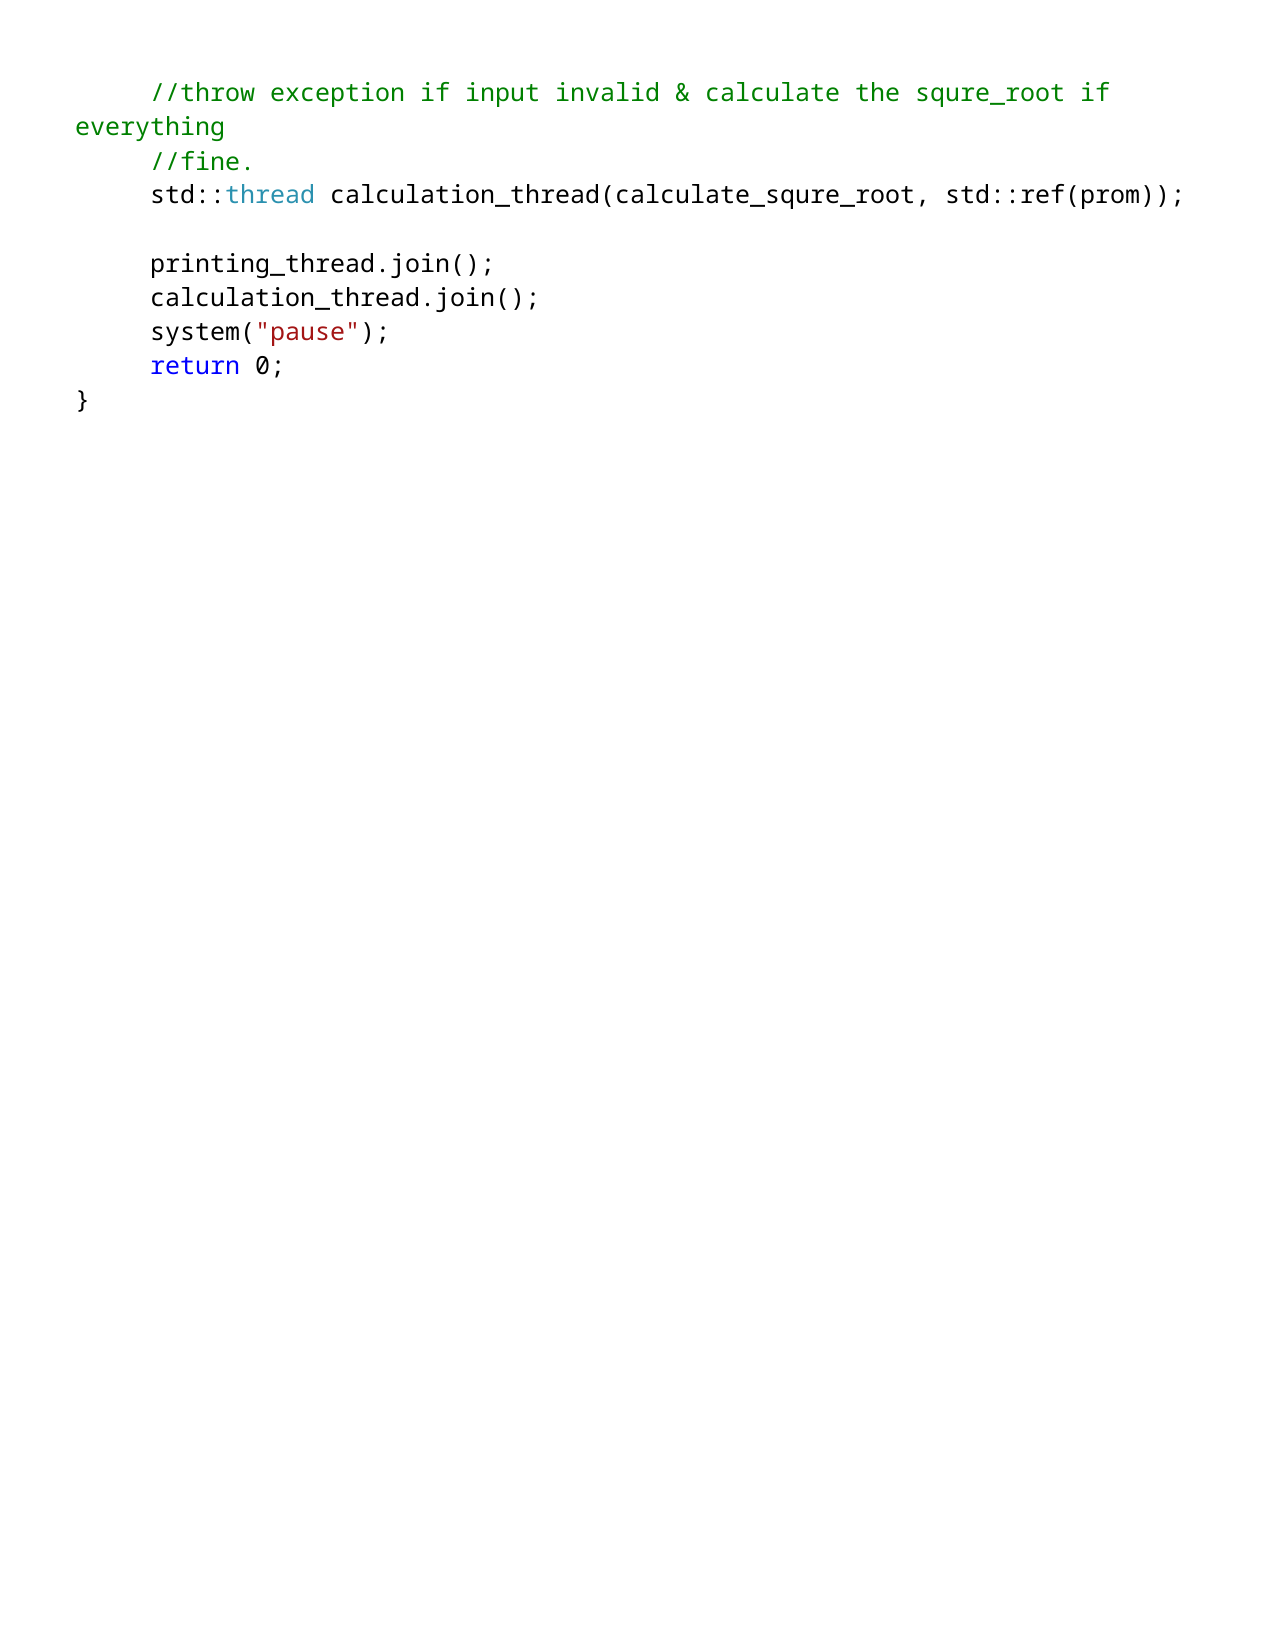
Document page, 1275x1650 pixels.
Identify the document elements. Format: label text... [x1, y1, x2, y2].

text system("pause"); [75, 313, 1200, 347]
text //fine. [75, 143, 1200, 177]
text printing_thread.join(); [75, 245, 1200, 279]
text return 0; [75, 347, 1200, 382]
text //throw exception if input invalid & calculate the squre_root if everything [75, 75, 1200, 143]
text } [75, 382, 1200, 416]
text std::thread calculation_thread(calculate_squre_root, std::ref(prom)); [75, 177, 1200, 211]
text calculation_thread.join(); [75, 279, 1200, 313]
